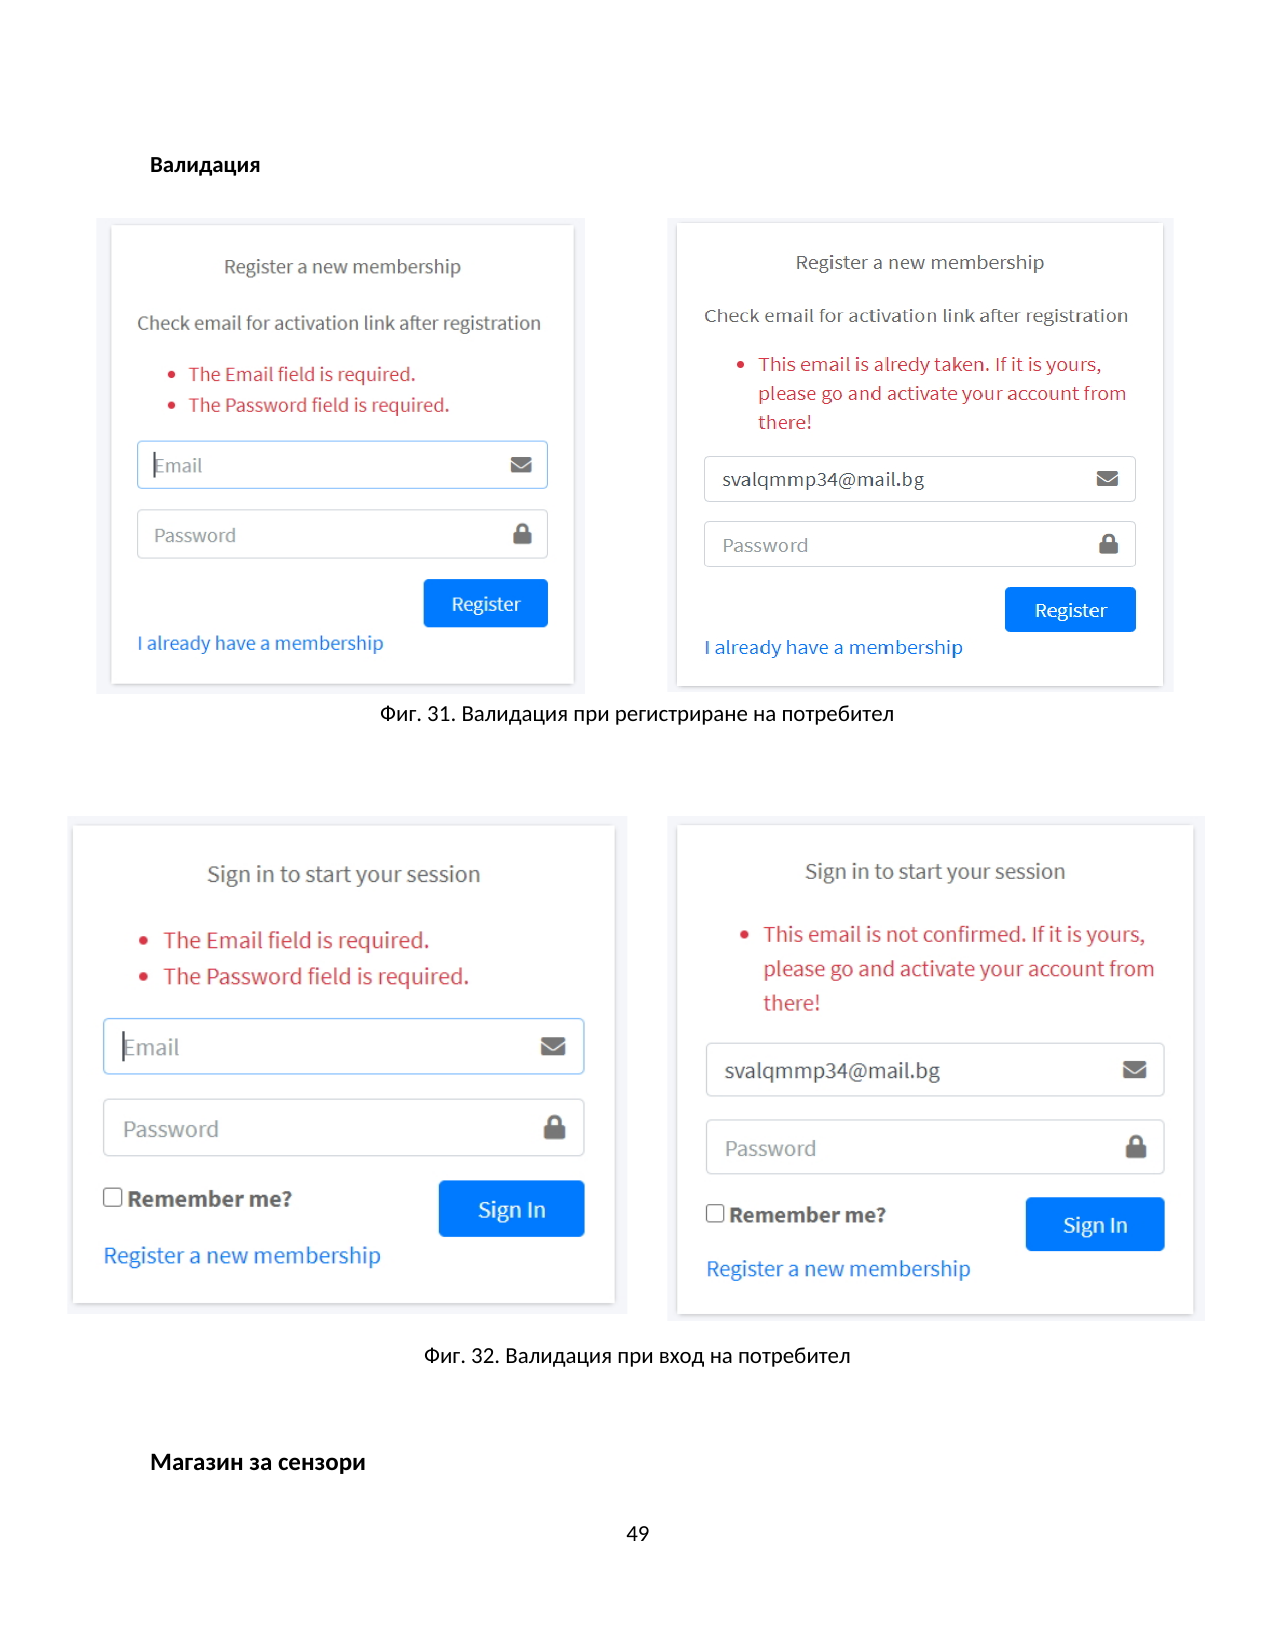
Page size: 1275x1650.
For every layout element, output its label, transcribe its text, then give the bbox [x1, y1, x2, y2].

text Валидация [150, 150, 1125, 178]
text Фиг. 32. Валидация при вход на потребител [150, 853, 1125, 1369]
picture [667, 218, 1174, 692]
picture [67, 816, 628, 1314]
text Фиг. 31. Валидация при регистриране на потребител [150, 699, 1125, 727]
picture [96, 218, 585, 694]
picture [667, 816, 1205, 1321]
text Магазин за сензори [150, 1447, 1125, 1477]
